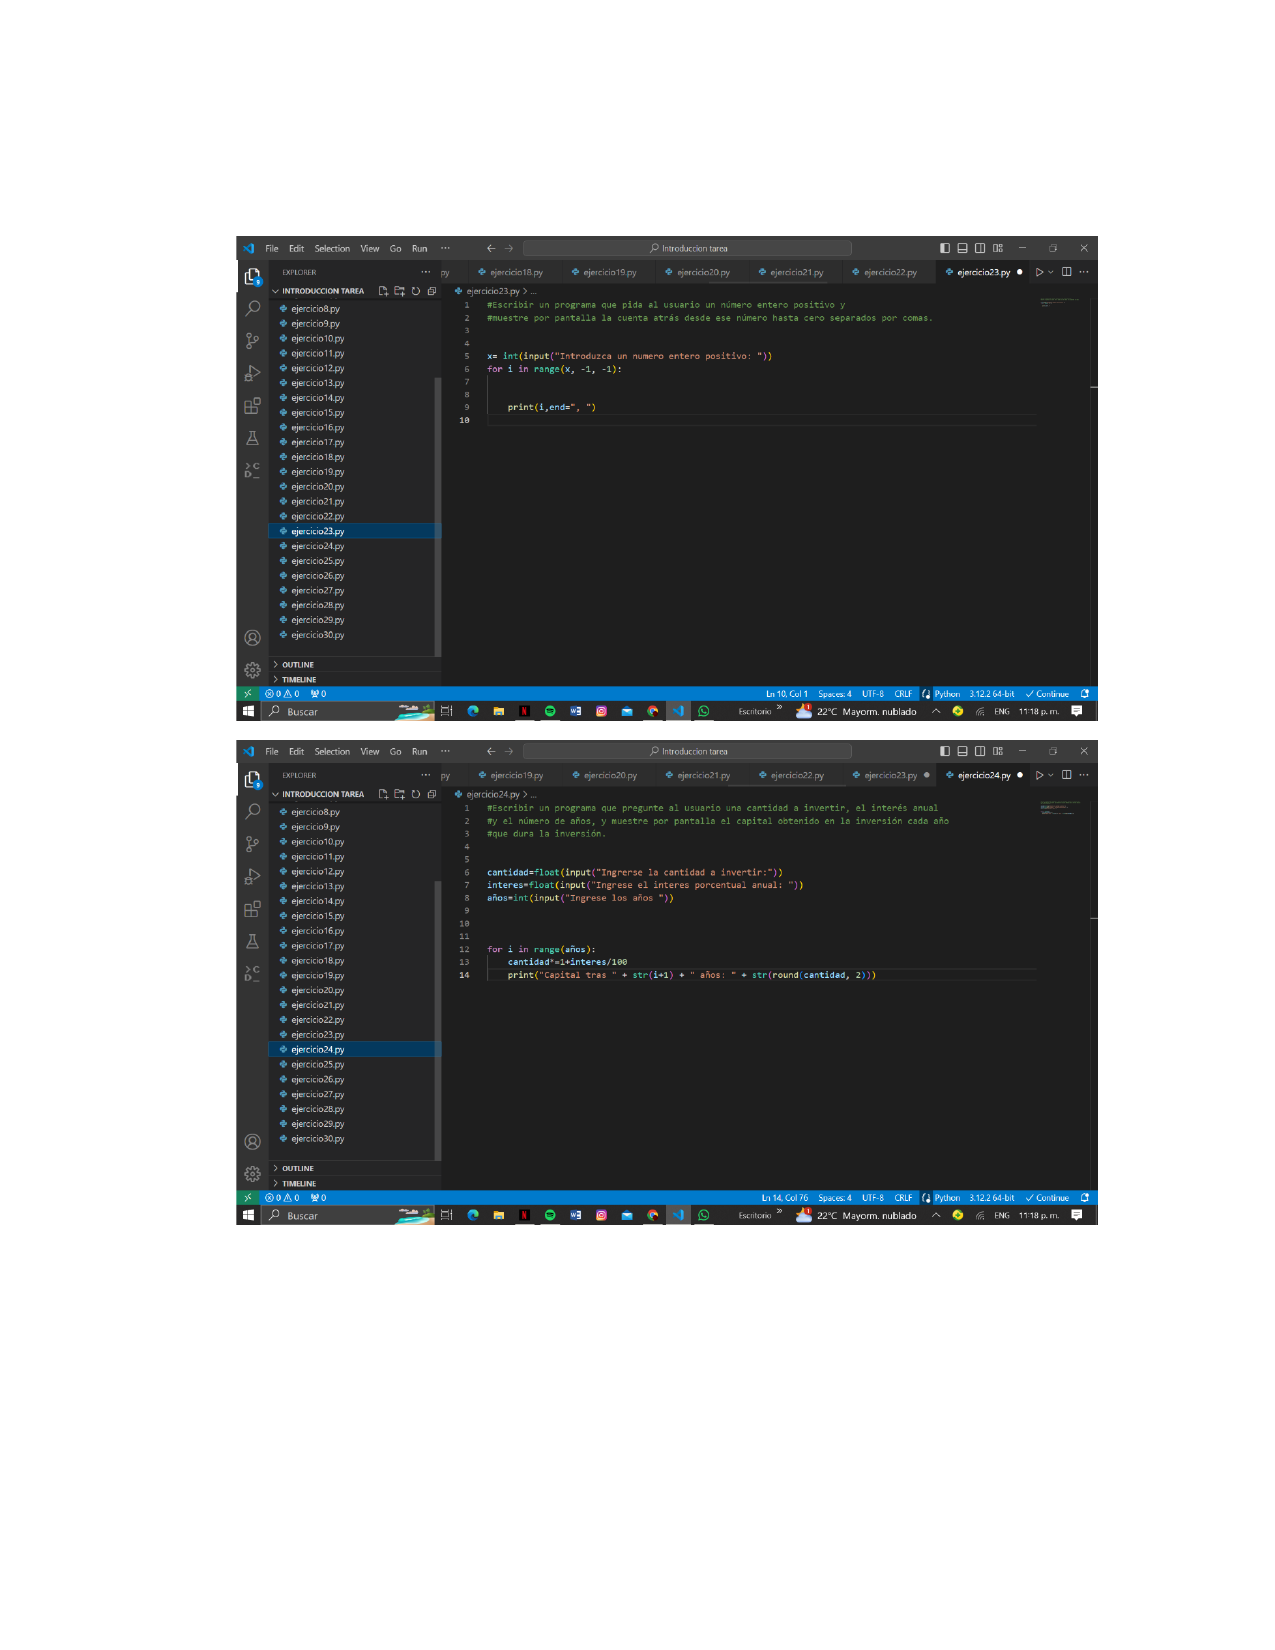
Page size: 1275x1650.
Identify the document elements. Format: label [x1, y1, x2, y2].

picture [236, 740, 1098, 1225]
picture [236, 236, 1098, 721]
